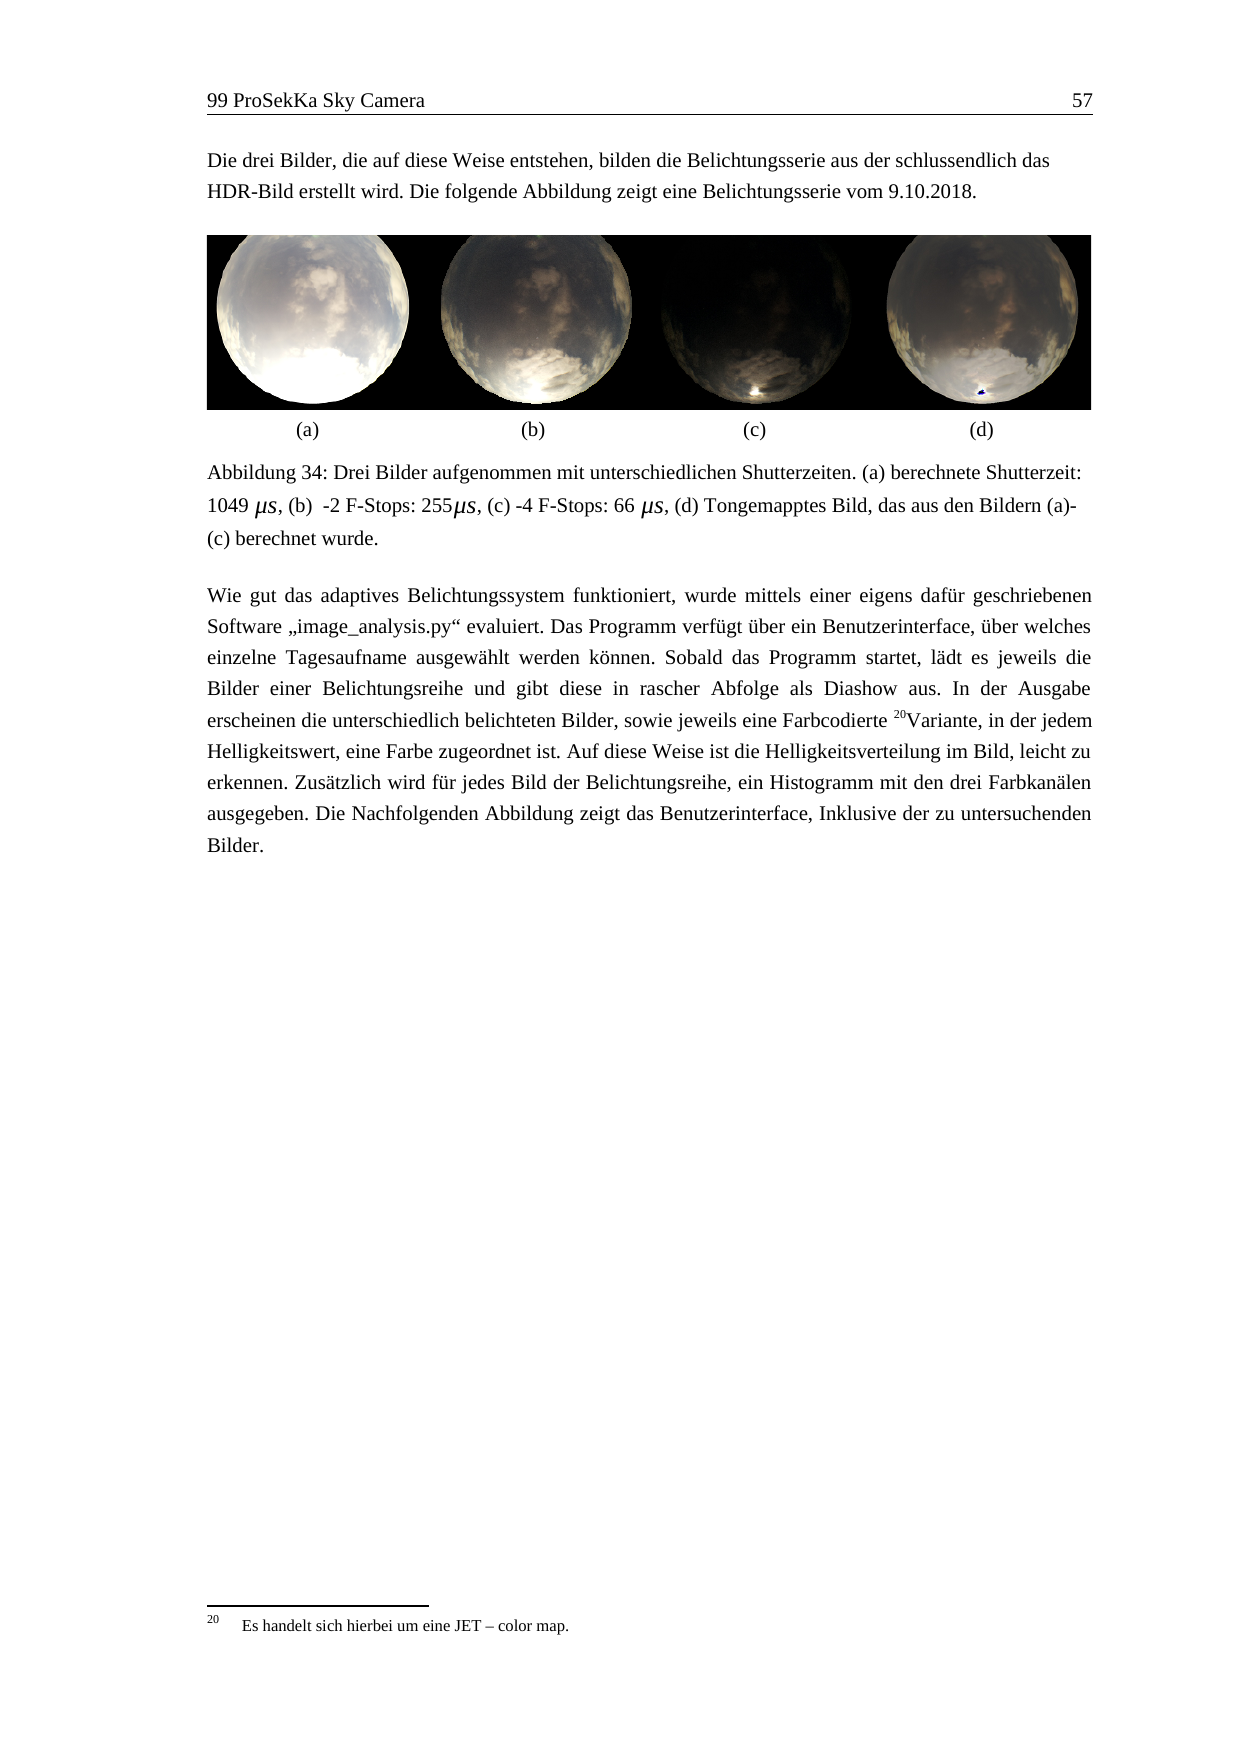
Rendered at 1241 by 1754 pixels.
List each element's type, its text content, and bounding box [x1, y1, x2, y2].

text Abbildung 34: Drei Bilder aufgenommen mit unterschiedlichen Shutterzeiten. (a) berechnete Shutterzeit: 1049 , (b) -2 F-Stops: 255, (c) -4 F-Stops: 66 , (d) Tongemapptes Bild, das aus den Bildern (a)-(c) berechnet wurde. [207, 460, 1093, 550]
list (b) (c) (d) [296, 416, 1093, 441]
text Wie gut das adaptives Belichtungssystem funktioniert, wurde mittels einer eigens dafür geschriebenen Software „image_analysis.py“ evaluiert. Das Programm verfügt über ein Benutzerinterface, über welches einzelne Tagesaufname ausgewählt werden können. Sobald das Programm startet, lädt es jeweils die Bilder einer Belichtungsreihe und gibt diese in rascher Abfolge als Diashow aus. In der Ausgabe erscheinen die unterschiedlich belichteten Bilder, sowie jeweils eine Farbcodierte Variante, in der jedem Helligkeitswert, eine Farbe zugeordnet ist. Auf diese Weise ist die Helligkeitsverteilung im Bild, leicht zu erkennen. Zusätzlich wird für jedes Bild der Belichtungsreihe, ein Histogramm mit den drei Farbkanälen ausgegeben. Die Nachfolgenden Abbildung zeigt das Benutzerinterface, Inklusive der zu untersuchenden Bilder. [207, 582, 1093, 857]
text Die drei Bilder, die auf diese Weise entstehen, bilden die Belichtungsserie aus der schlussendlich das HDR-Bild erstellt wird. Die folgende Abbildung zeigt eine Belichtungsserie vom 9.10.2018. [207, 148, 1093, 203]
picture [206, 235, 1092, 410]
